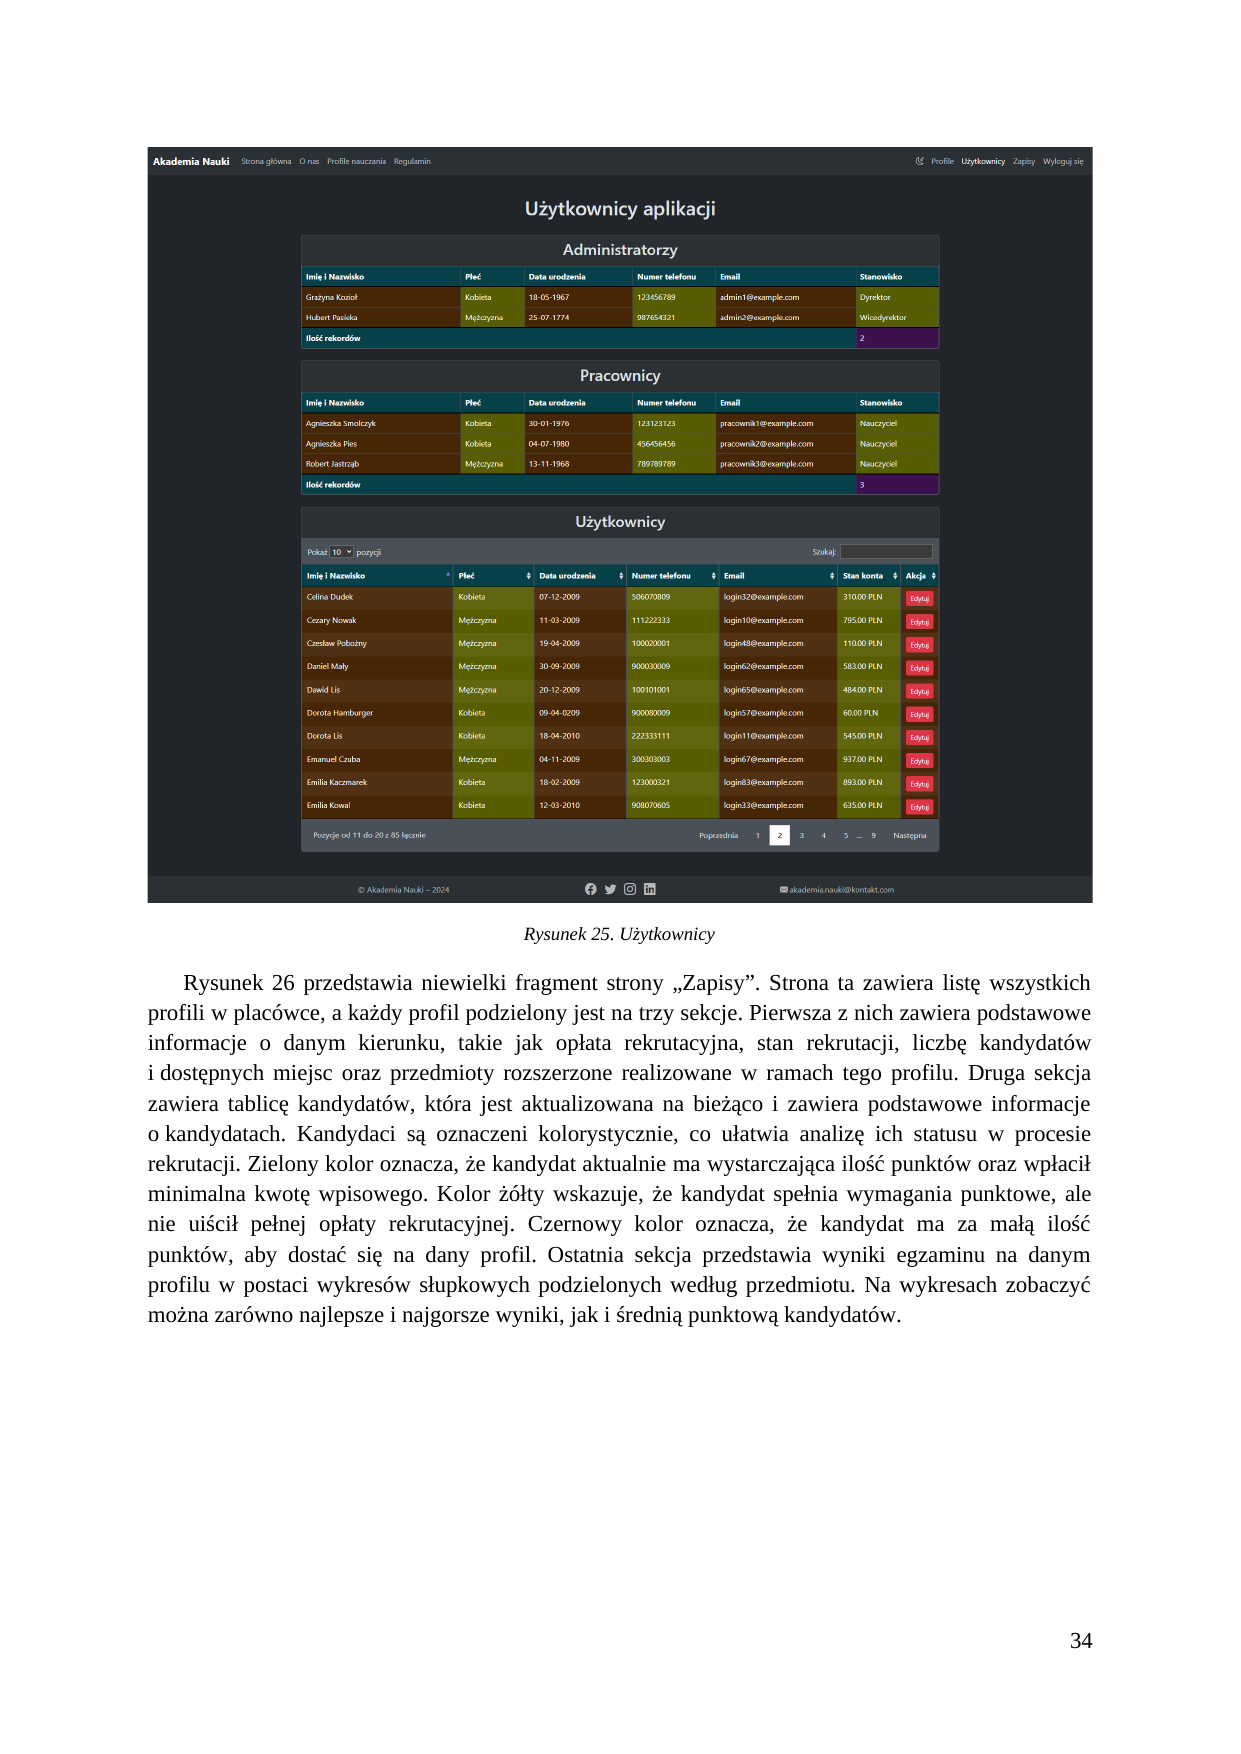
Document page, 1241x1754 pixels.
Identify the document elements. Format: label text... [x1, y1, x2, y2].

text Rysunek . Użytkownicy [148, 923, 1093, 945]
text Rysunek 26 przedstawia niewielki fragment strony „Zapisy”. Strona ta zawiera listę wszystkich profili w placówce, a każdy profil podzielony jest na trzy sekcje. Pierwsza z nich zawiera podstawowe informacje o danym kierunku, takie jak opłata rekrutacyjna, stan rekrutacji, liczbę kandydatów i dostępnych miejsc oraz przedmioty rozszerzone realizowane w ramach tego profilu. Druga sekcja zawiera tablicę kandydatów, która jest aktualizowana na bieżąco i zawiera podstawowe informacje o kandydatach. Kandydaci są oznaczeni kolorystycznie, co ułatwia analizę ich statusu w procesie rekrutacji. Zielony kolor oznacza, że kandydat aktualnie ma wystarczająca ilość punktów oraz wpłacił minimalna kwotę wpisowego. Kolor żółty wskazuje, że kandydat spełnia wymagania punktowe, ale nie uiścił pełnej opłaty rekrutacyjnej. Czernowy kolor oznacza, że kandydat ma za małą ilość punktów, aby dostać się na dany profil. Ostatnia sekcja przedstawia wyniki egzaminu na danym profilu w postaci wykresów słupkowych podzielonych według przedmiotu. Na wykresach zobaczyć można zarówno najlepsze i najgorsze wyniki, jak i średnią punktową kandydatów. [148, 969, 1093, 1327]
picture [147, 147, 1093, 903]
